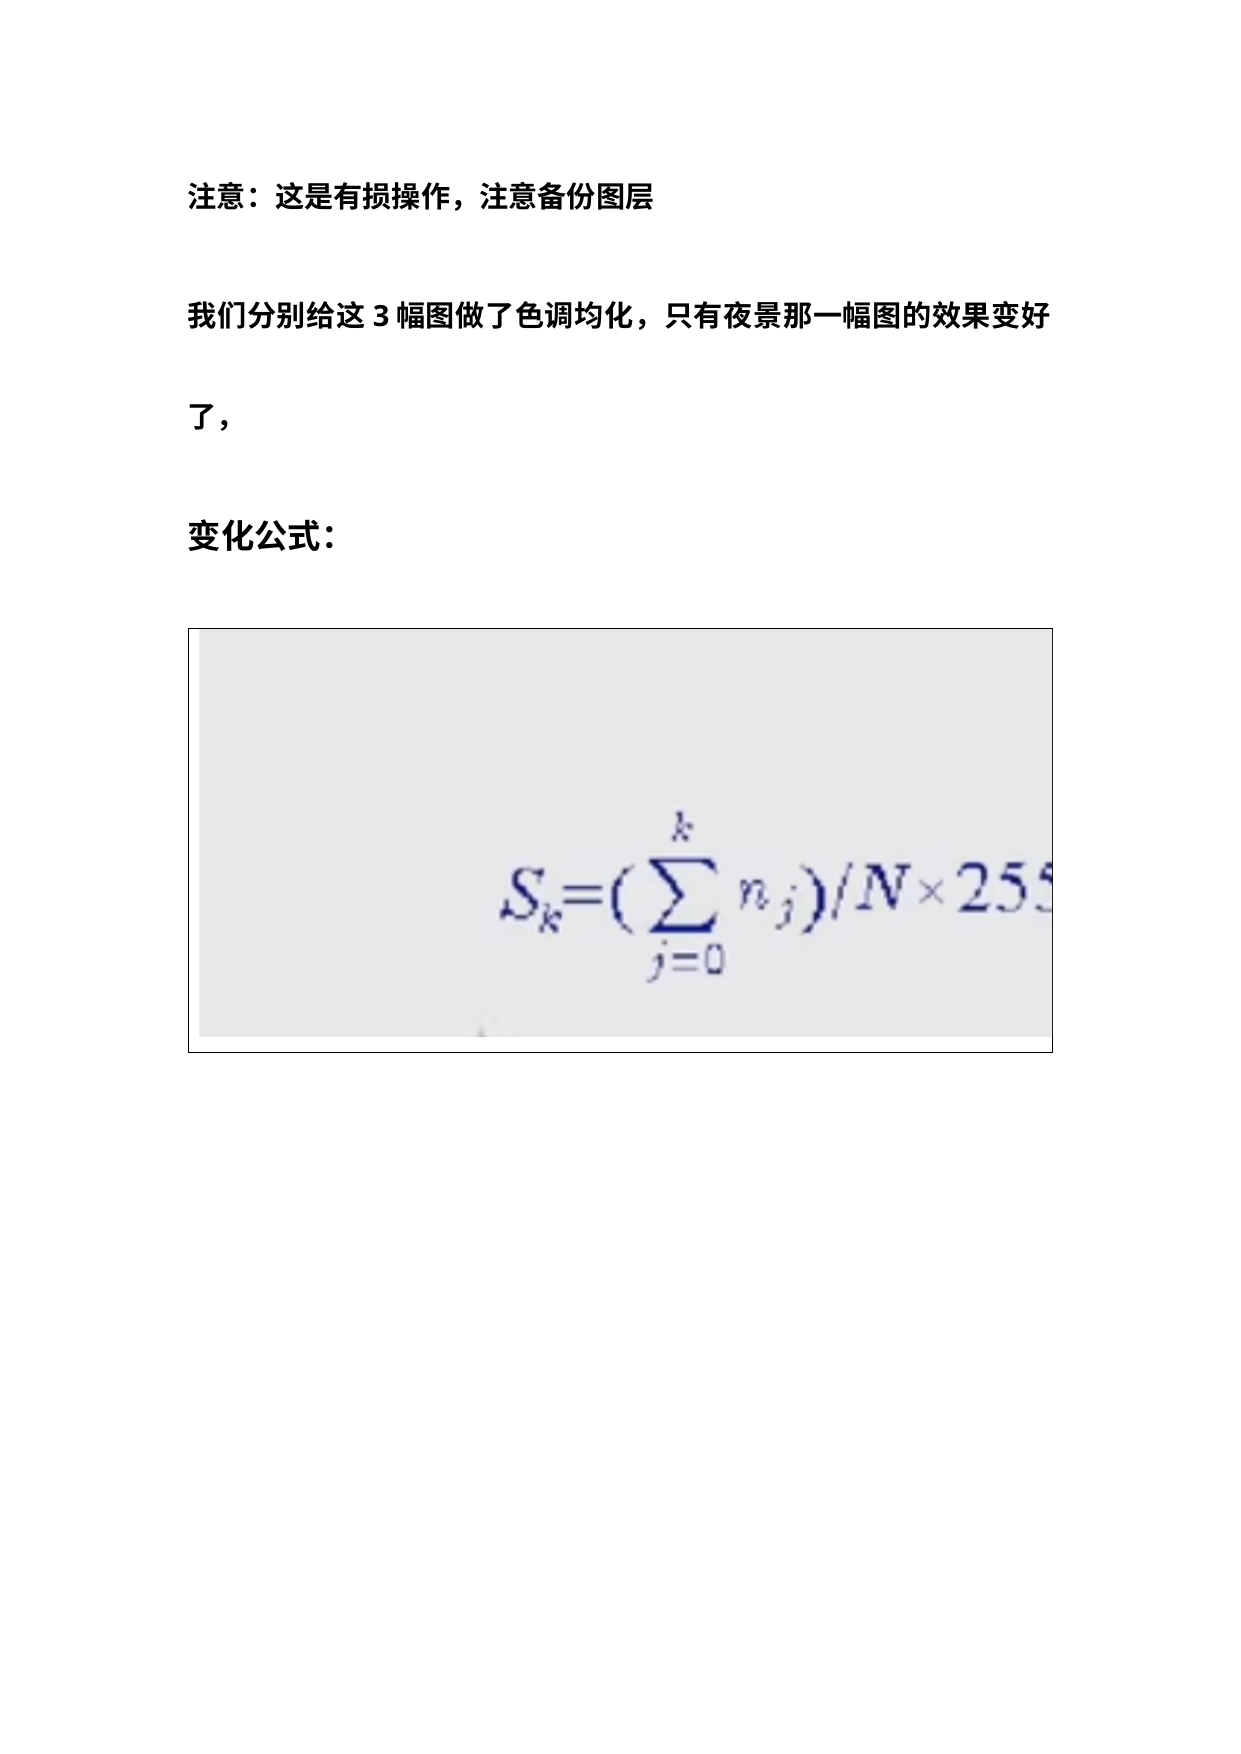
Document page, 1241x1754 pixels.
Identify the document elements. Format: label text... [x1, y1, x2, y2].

subtitle 变化公式： [187, 501, 1053, 566]
picture [199, 629, 1053, 1037]
subtitle 我们分别给这3幅图做了色调均化，只有夜景那一幅图的效果变好了， [187, 281, 1053, 447]
table_header [189, 629, 1052, 1052]
subtitle 注意：这是有损操作，注意备份图层 [187, 162, 1053, 227]
